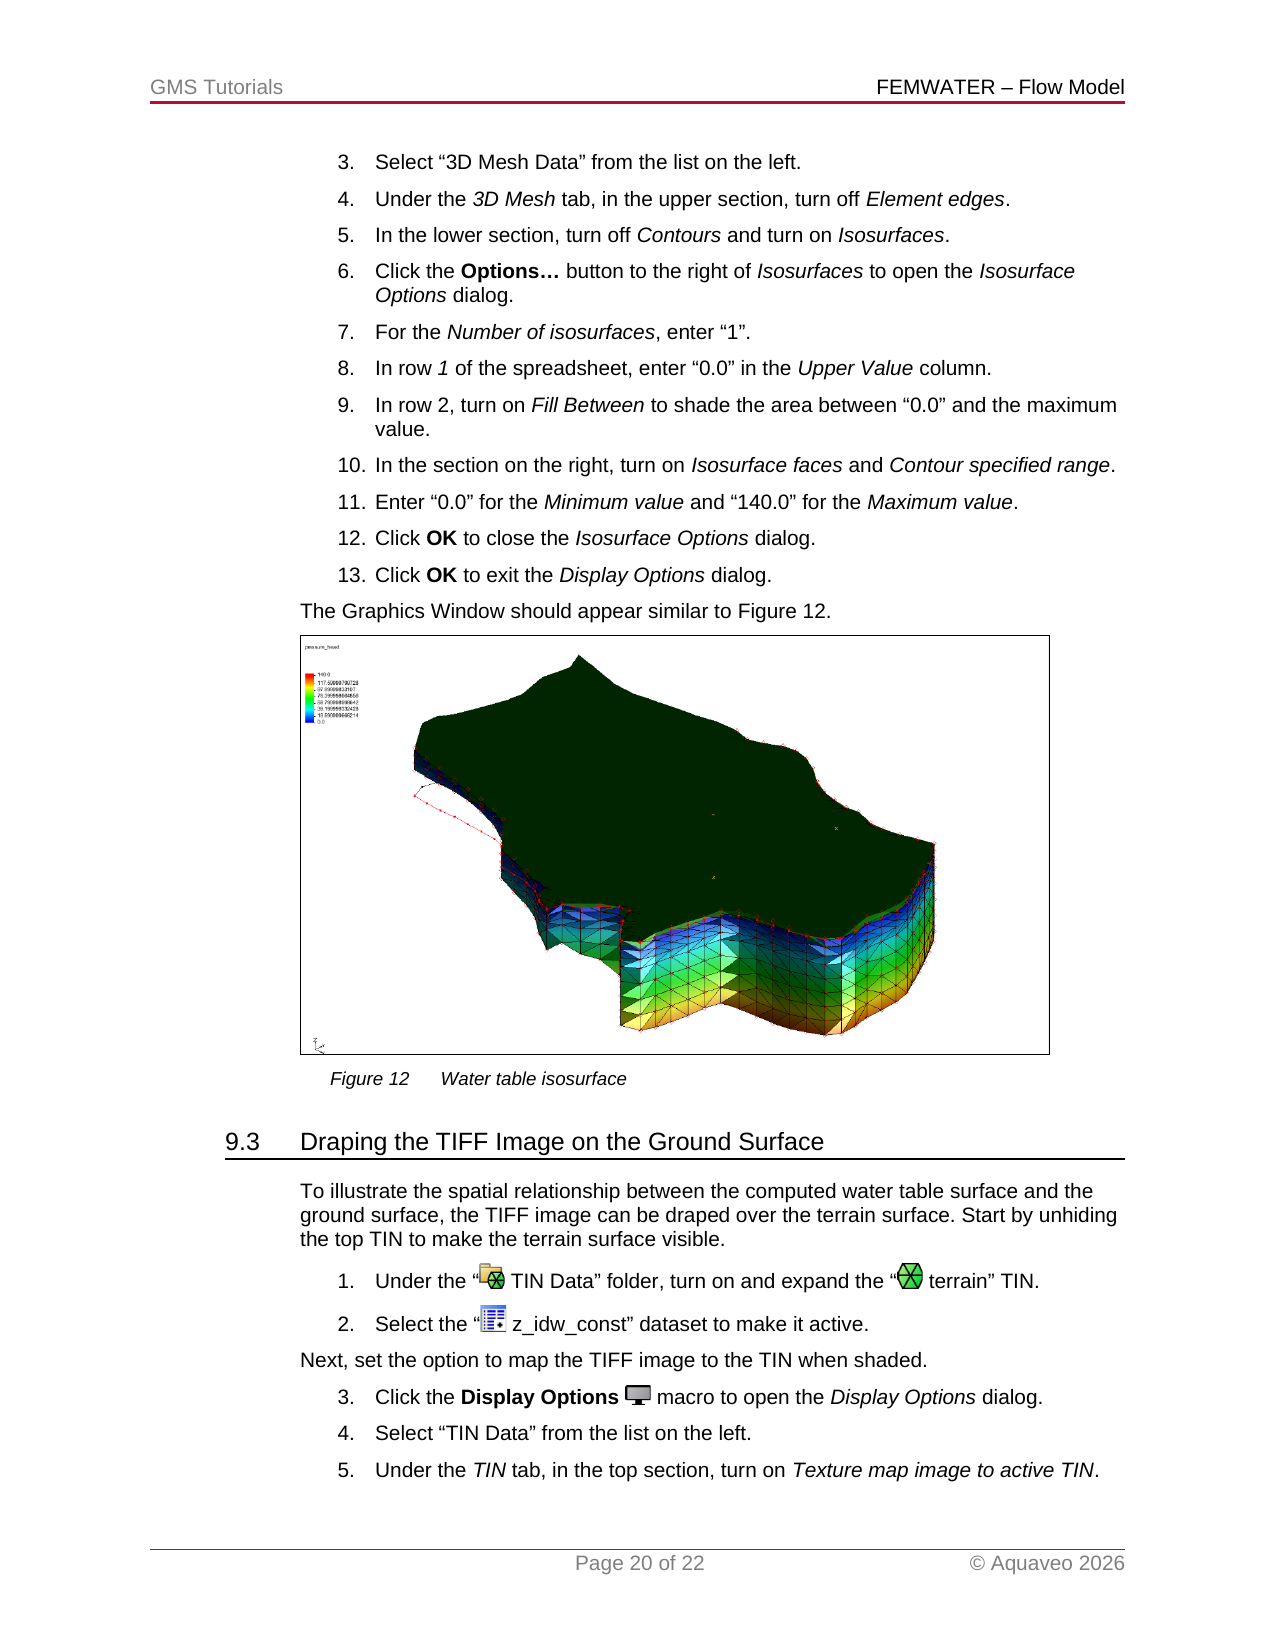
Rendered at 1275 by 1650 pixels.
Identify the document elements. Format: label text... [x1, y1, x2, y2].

list Select “3D Mesh Data” from the list on the left. [337, 150, 1125, 174]
list Click the Options… button to the right of Isosurfaces to open the Isosurface Options dialog. [337, 259, 1125, 307]
list For the Number of isosurfaces, enter “1”. [337, 320, 1125, 344]
list Select the “ z_idw_const” dataset to make it active. [337, 1306, 1125, 1336]
picture [479, 1263, 505, 1289]
text To illustrate the spatial relationship between the computed water table surface and the ground surface, the TIFF image can be draped over the terrain surface. Start by unhiding the top TIN to make the terrain surface visible. [300, 1179, 1125, 1251]
list Click the Display Options macro to open the Display Options dialog. [337, 1385, 1125, 1409]
subtitle Draping the TIFF Image on the Ground Surface [225, 1127, 1125, 1158]
list Enter “0.0” for the Minimum value and “140.0” for the Maximum value. [337, 489, 1125, 513]
text The Graphics Window should appear similar to Figure 12. [300, 599, 1125, 623]
list Click OK to close the Isosurface Options dialog. [337, 526, 1125, 550]
list Under the 3D Mesh tab, in the upper section, turn off Element edges. [337, 186, 1125, 210]
picture [625, 1385, 651, 1405]
list In the section on the right, turn on Isosurface faces and Contour specified range. [337, 453, 1125, 477]
text Figure 12 Water table isosurface [330, 1068, 1125, 1089]
list In the lower section, turn off Contours and turn on Isosurfaces. [337, 223, 1125, 247]
list Under the “ TIN Data” folder, turn on and expand the “ terrain” TIN. [337, 1263, 1125, 1293]
list In row 2, turn on Fill Between to shade the area between “0.0” and the maximum value. [337, 393, 1125, 441]
list Under the TIN tab, in the top section, turn on Texture map image to active TIN. [337, 1458, 1125, 1482]
list Select “TIN Data” from the list on the left. [337, 1421, 1125, 1445]
picture [897, 1263, 923, 1289]
text Next, set the option to map the TIFF image to the TIN when shaded. [300, 1348, 1125, 1372]
list Click OK to exit the Display Options dialog. [337, 562, 1125, 586]
picture [301, 636, 1049, 1054]
list In row 1 of the spreadsheet, enter “0.0” in the Upper Value column. [337, 356, 1125, 380]
picture [480, 1305, 507, 1332]
